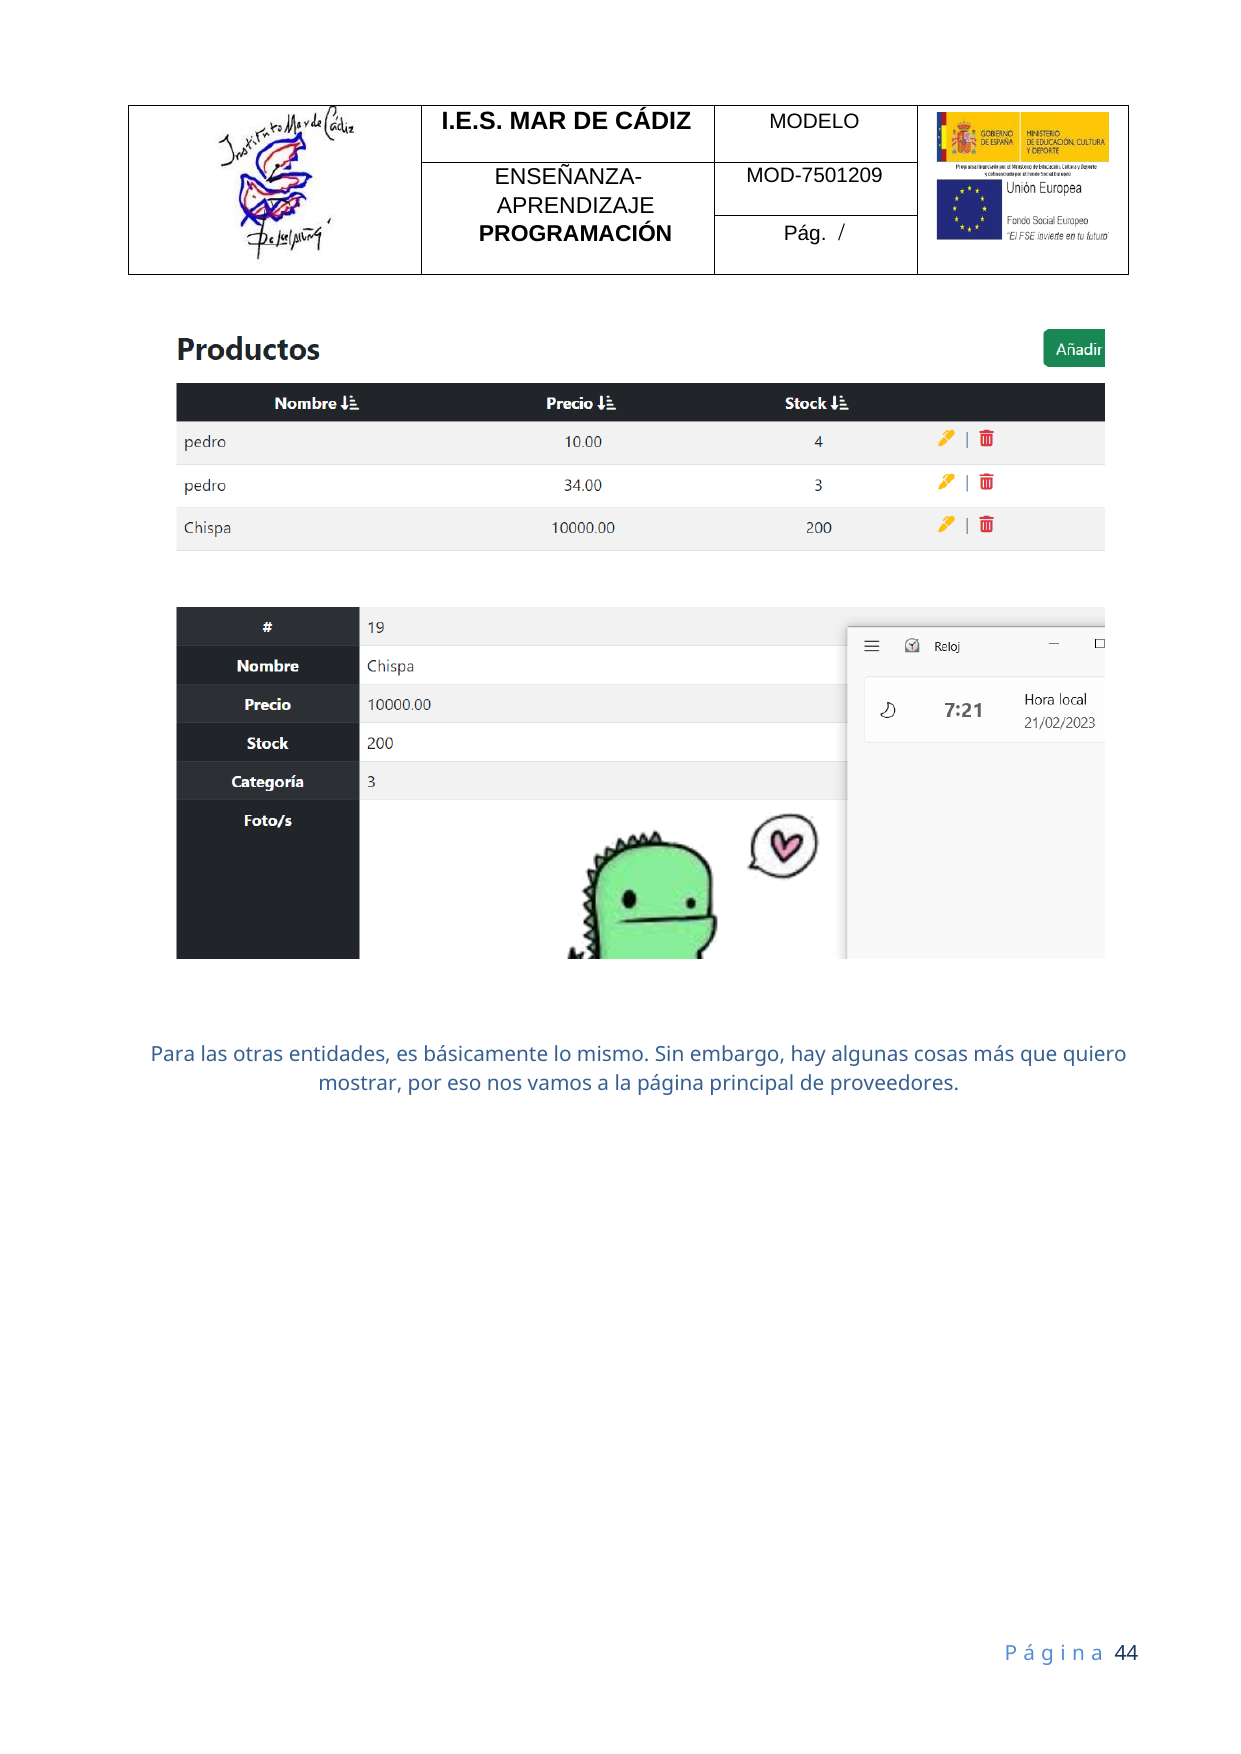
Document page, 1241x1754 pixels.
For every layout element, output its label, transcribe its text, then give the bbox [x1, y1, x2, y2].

list Para las otras entidades, es básicamente lo mismo. Sin embargo, hay algunas cosas más que quiero mostrar, por eso nos vamos a la página principal de proveedores. [112, 1039, 1165, 1097]
picture [936, 112, 1109, 240]
picture [192, 106, 370, 272]
picture [172, 316, 1105, 959]
